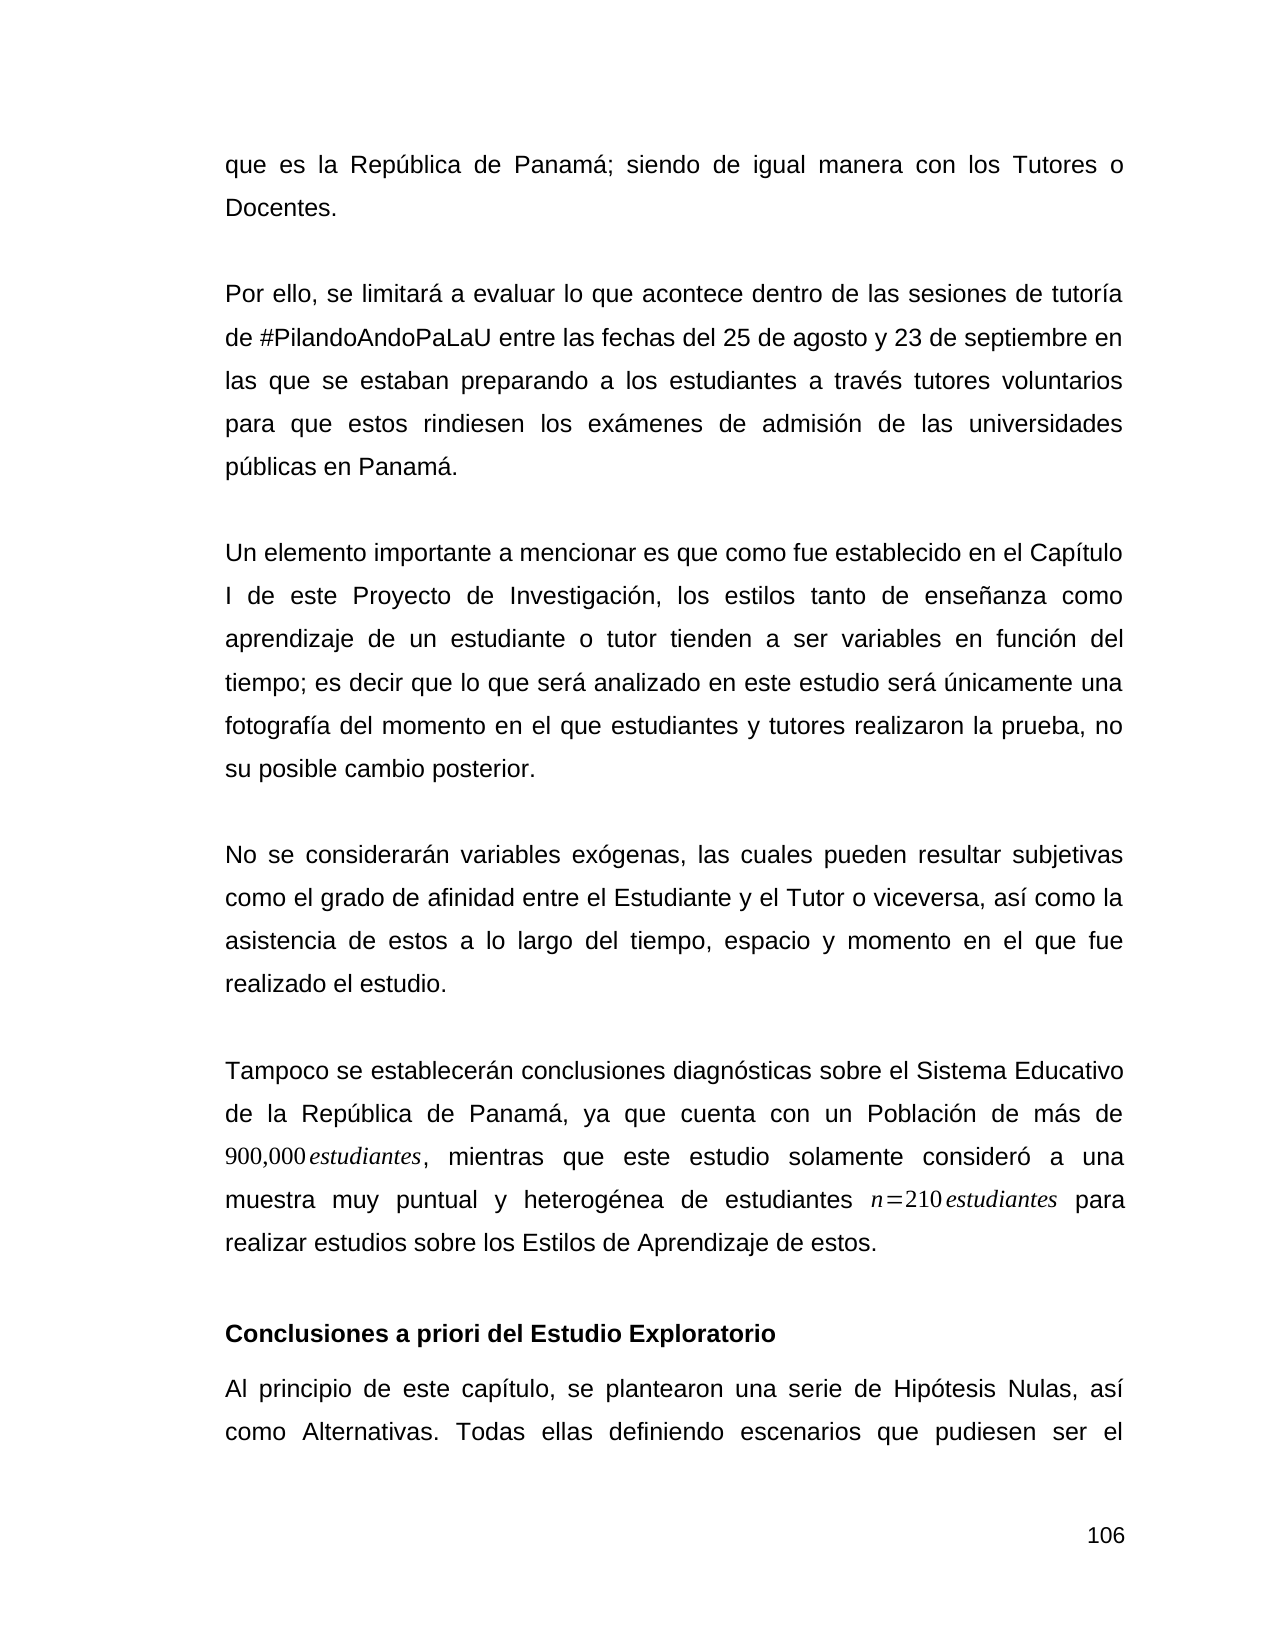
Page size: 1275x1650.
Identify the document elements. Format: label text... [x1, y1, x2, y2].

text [225, 1374, 1125, 1446]
subtitle Conclusiones a priori del Estudio Exploratorio [225, 1319, 1125, 1348]
text Un elemento importante a mencionar es que como fue establecido en el Capítulo I de este Proyecto de Investigación, los estilos tanto de enseñanza como aprendizaje de un estudiante o tutor tienden a ser variables en función del tiempo; es decir que lo que será analizado en este estudio será únicamente una fotografía del momento en el que estudiantes y tutores realizaron la prueba, no su posible cambio posterior. [225, 538, 1125, 782]
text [225, 150, 1125, 222]
text Tampoco se establecerán conclusiones diagnósticas sobre el Sistema Educativo de la República de Panamá, ya que cuenta con un Población de más de , mientras que este estudio solamente consideró a una muestra muy puntual y heterogénea de estudiantes para realizar estudios sobre los Estilos de Aprendizaje de estos. [225, 1056, 1125, 1257]
text No se considerarán variables exógenas, las cuales pueden resultar subjetivas como el grado de afinidad entre el Estudiante y el Tutor o viceversa, así como la asistencia de estos a lo largo del tiempo, espacio y momento en el que fue realizado el estudio. [225, 840, 1125, 998]
text Por ello, se limitará a evaluar lo que acontece dentro de las sesiones de tutoría de #PilandoAndoPaLaU entre las fechas del 25 de agosto y 23 de septiembre en las que se estaban preparando a los estudiantes a través tutores voluntarios para que estos rindiesen los exámenes de admisión de las universidades públicas en Panamá. [225, 279, 1125, 481]
